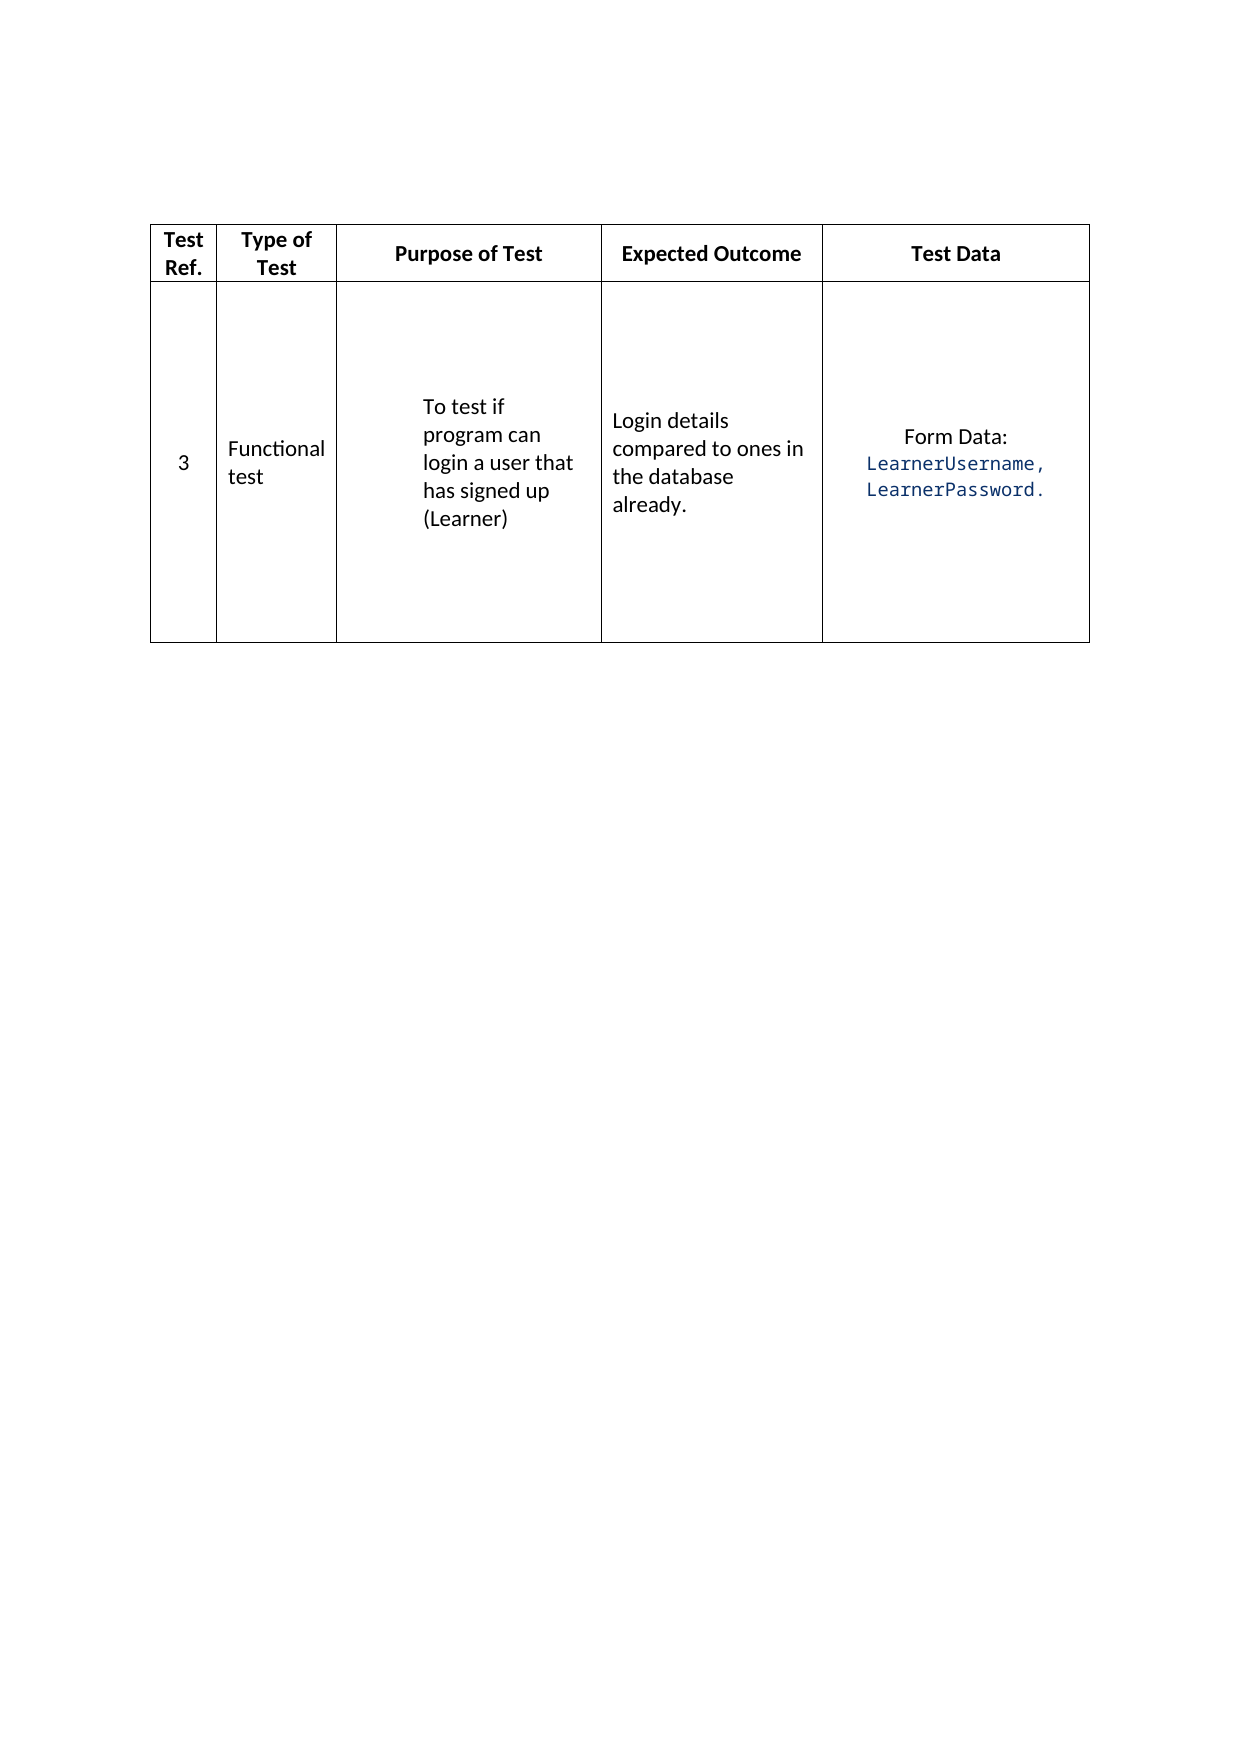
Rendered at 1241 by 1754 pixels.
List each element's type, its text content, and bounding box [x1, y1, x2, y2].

table_cell 3 [151, 282, 216, 642]
table_header Type of Test [217, 225, 336, 281]
table_cell To test if program can login a user that has signed up (Learner) [337, 282, 601, 642]
table_cell Form Data: LearnerUsername, LearnerPassword. [823, 282, 1089, 642]
table_cell Login details compared to ones in the database already. [602, 282, 822, 642]
table_header Purpose of Test [337, 225, 601, 281]
table_header Expected Outcome [602, 225, 822, 281]
table_cell Functional test [217, 282, 336, 642]
table_header Test Data [823, 225, 1089, 281]
table_header Test Ref. [151, 225, 216, 281]
